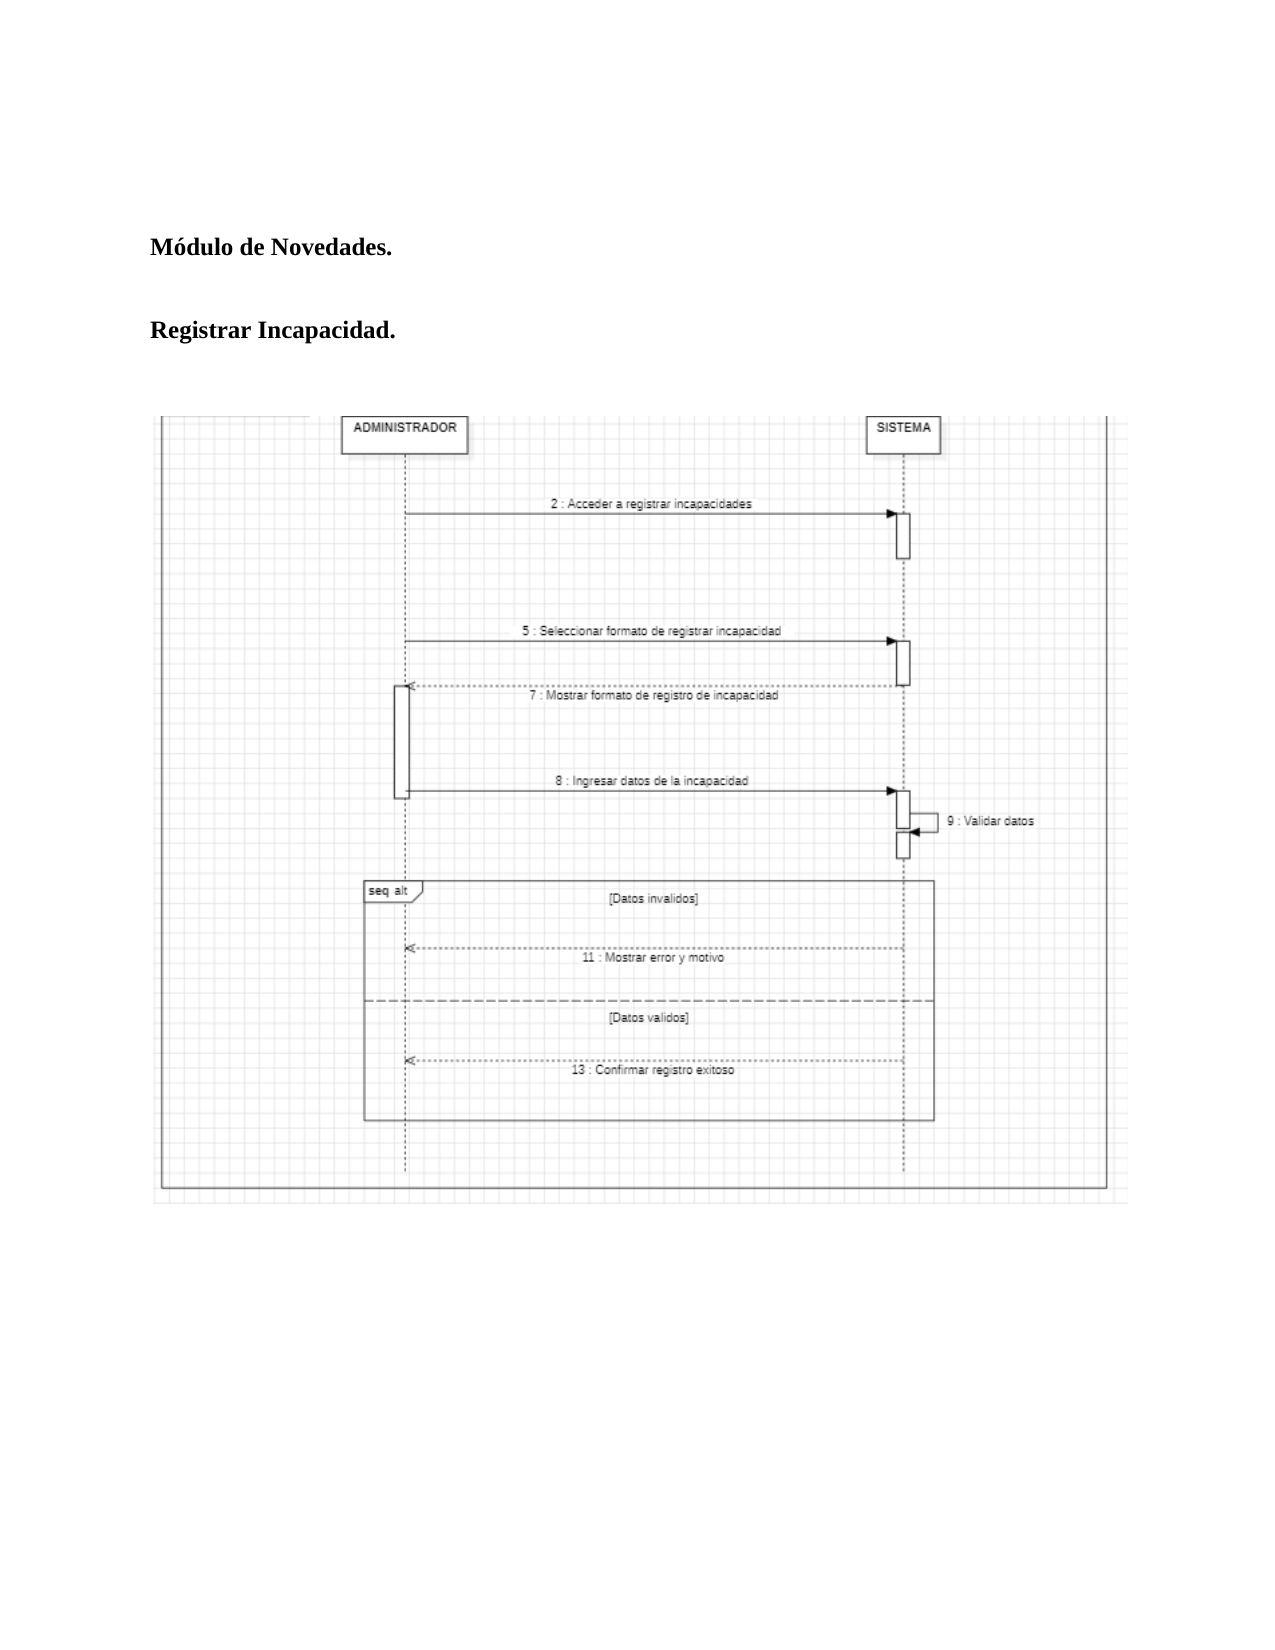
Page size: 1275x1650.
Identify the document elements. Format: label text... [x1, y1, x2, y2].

picture [153, 416, 1129, 1204]
text Registrar Incapacidad. [150, 315, 1125, 344]
text Módulo de Novedades. [150, 232, 1125, 261]
